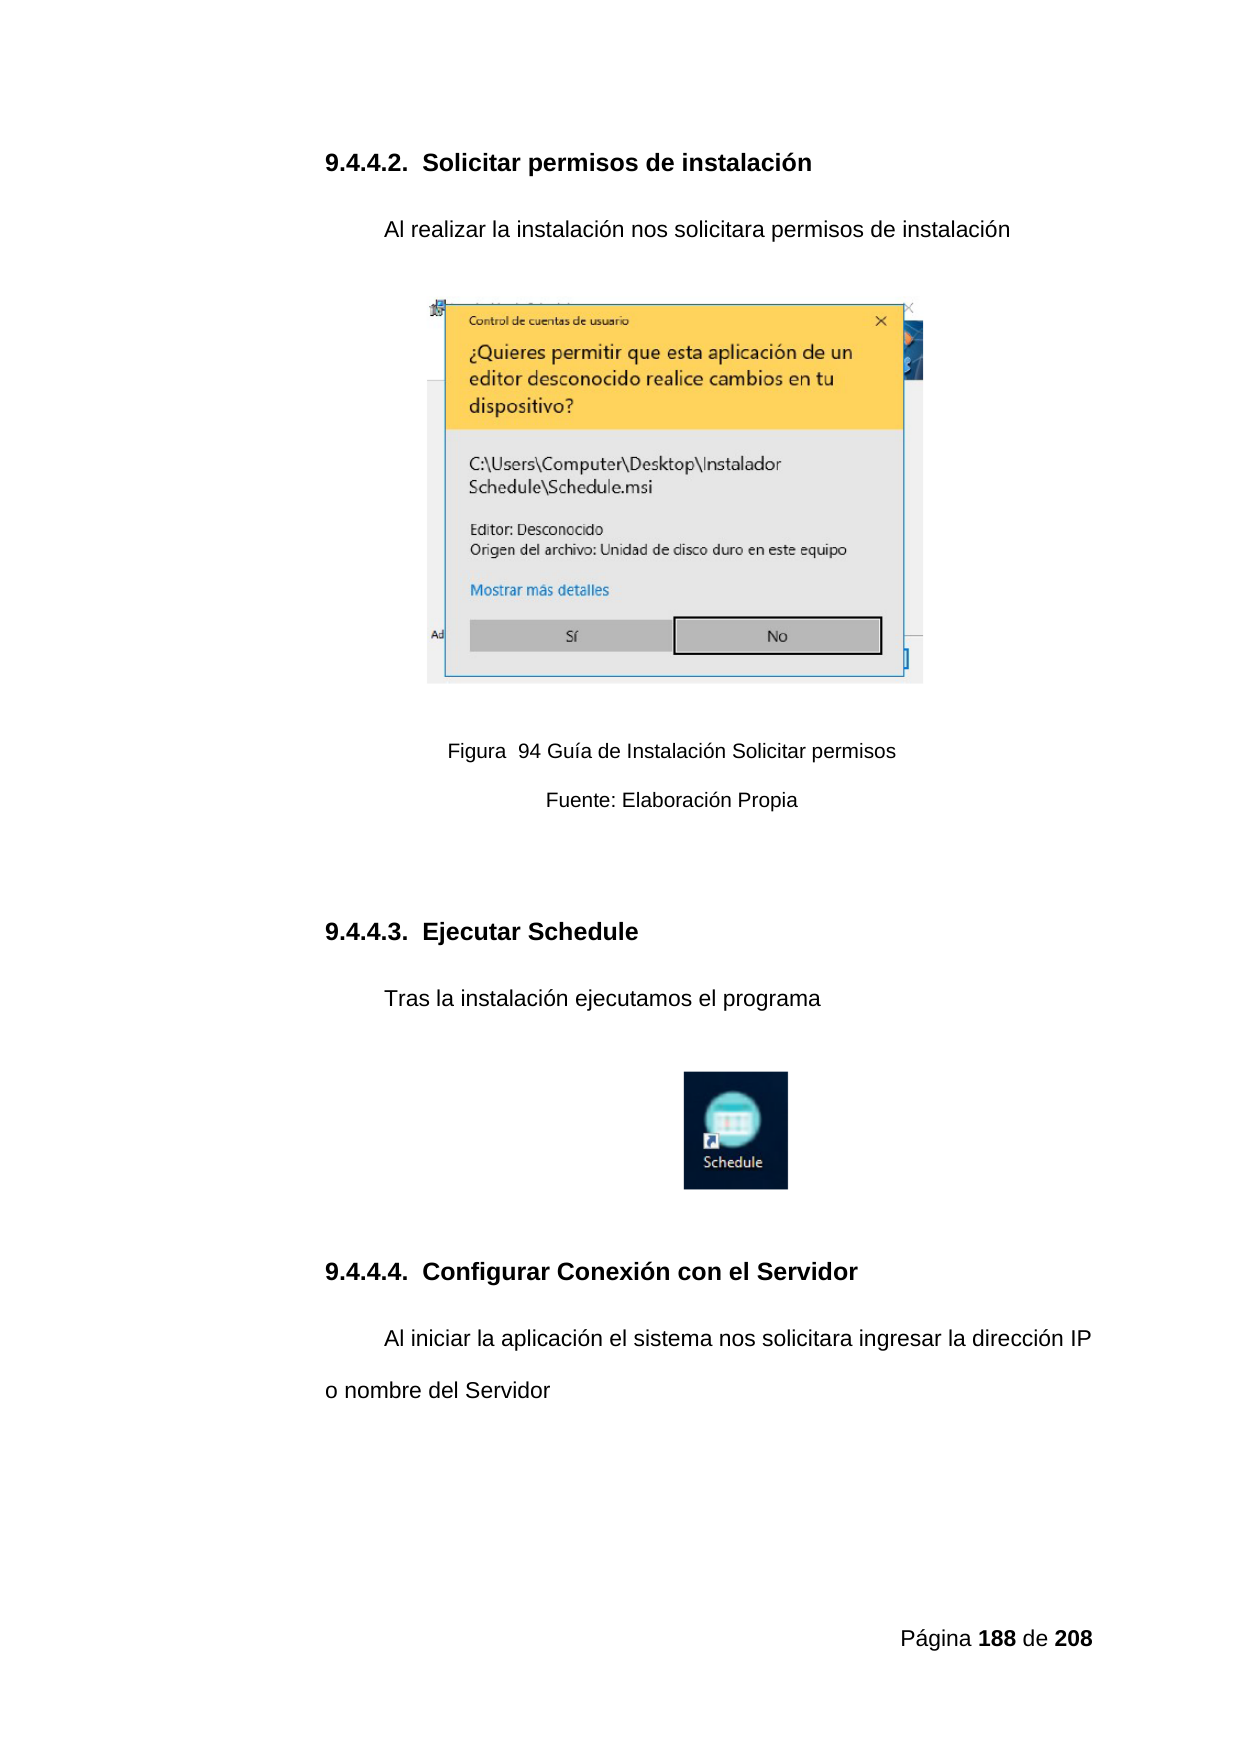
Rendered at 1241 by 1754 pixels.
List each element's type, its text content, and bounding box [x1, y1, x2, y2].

picture [415, 293, 933, 688]
text 9.4.4.2. Solicitar permisos de instalación [251, 148, 1092, 176]
text Fuente: Elaboración Propia [177, 788, 1092, 812]
text Al realizar la instalación nos solicitara permisos de instalación [325, 216, 1092, 242]
picture [673, 1062, 804, 1203]
text Al iniciar la aplicación el sistema nos solicitara ingresar la dirección IP o nombre del Servidor [325, 1324, 1092, 1404]
text Figura 100 Guía de Instalación Solicitar permisos [177, 739, 1092, 763]
text 9.4.4.3. Ejecutar Schedule [251, 917, 1092, 945]
text 9.4.4.4. Configurar Conexión con el Servidor [251, 1256, 1092, 1285]
text Tras la instalación ejecutamos el programa [325, 985, 1092, 1011]
